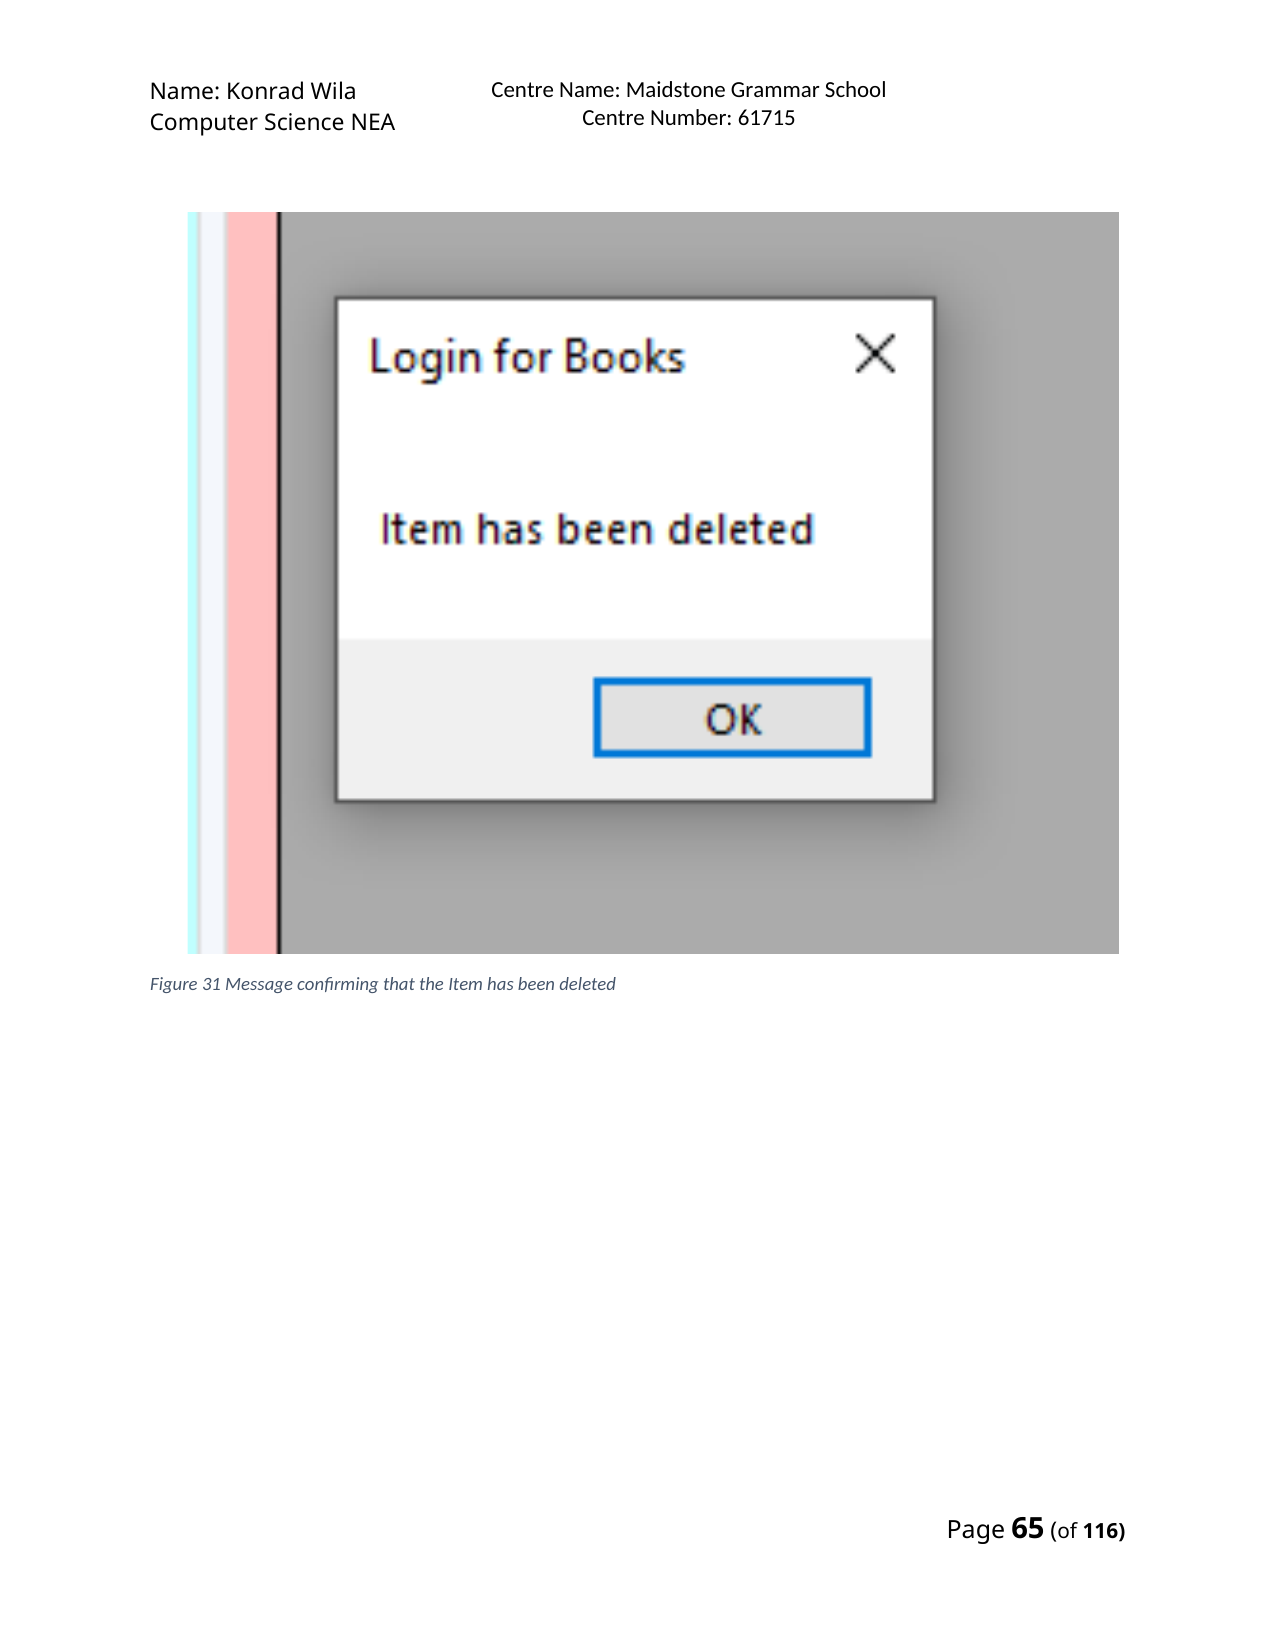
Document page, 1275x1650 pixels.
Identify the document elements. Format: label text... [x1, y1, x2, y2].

text Figure 31 Message confirming that the Item has been deleted [150, 972, 1125, 995]
picture [187, 212, 1119, 954]
